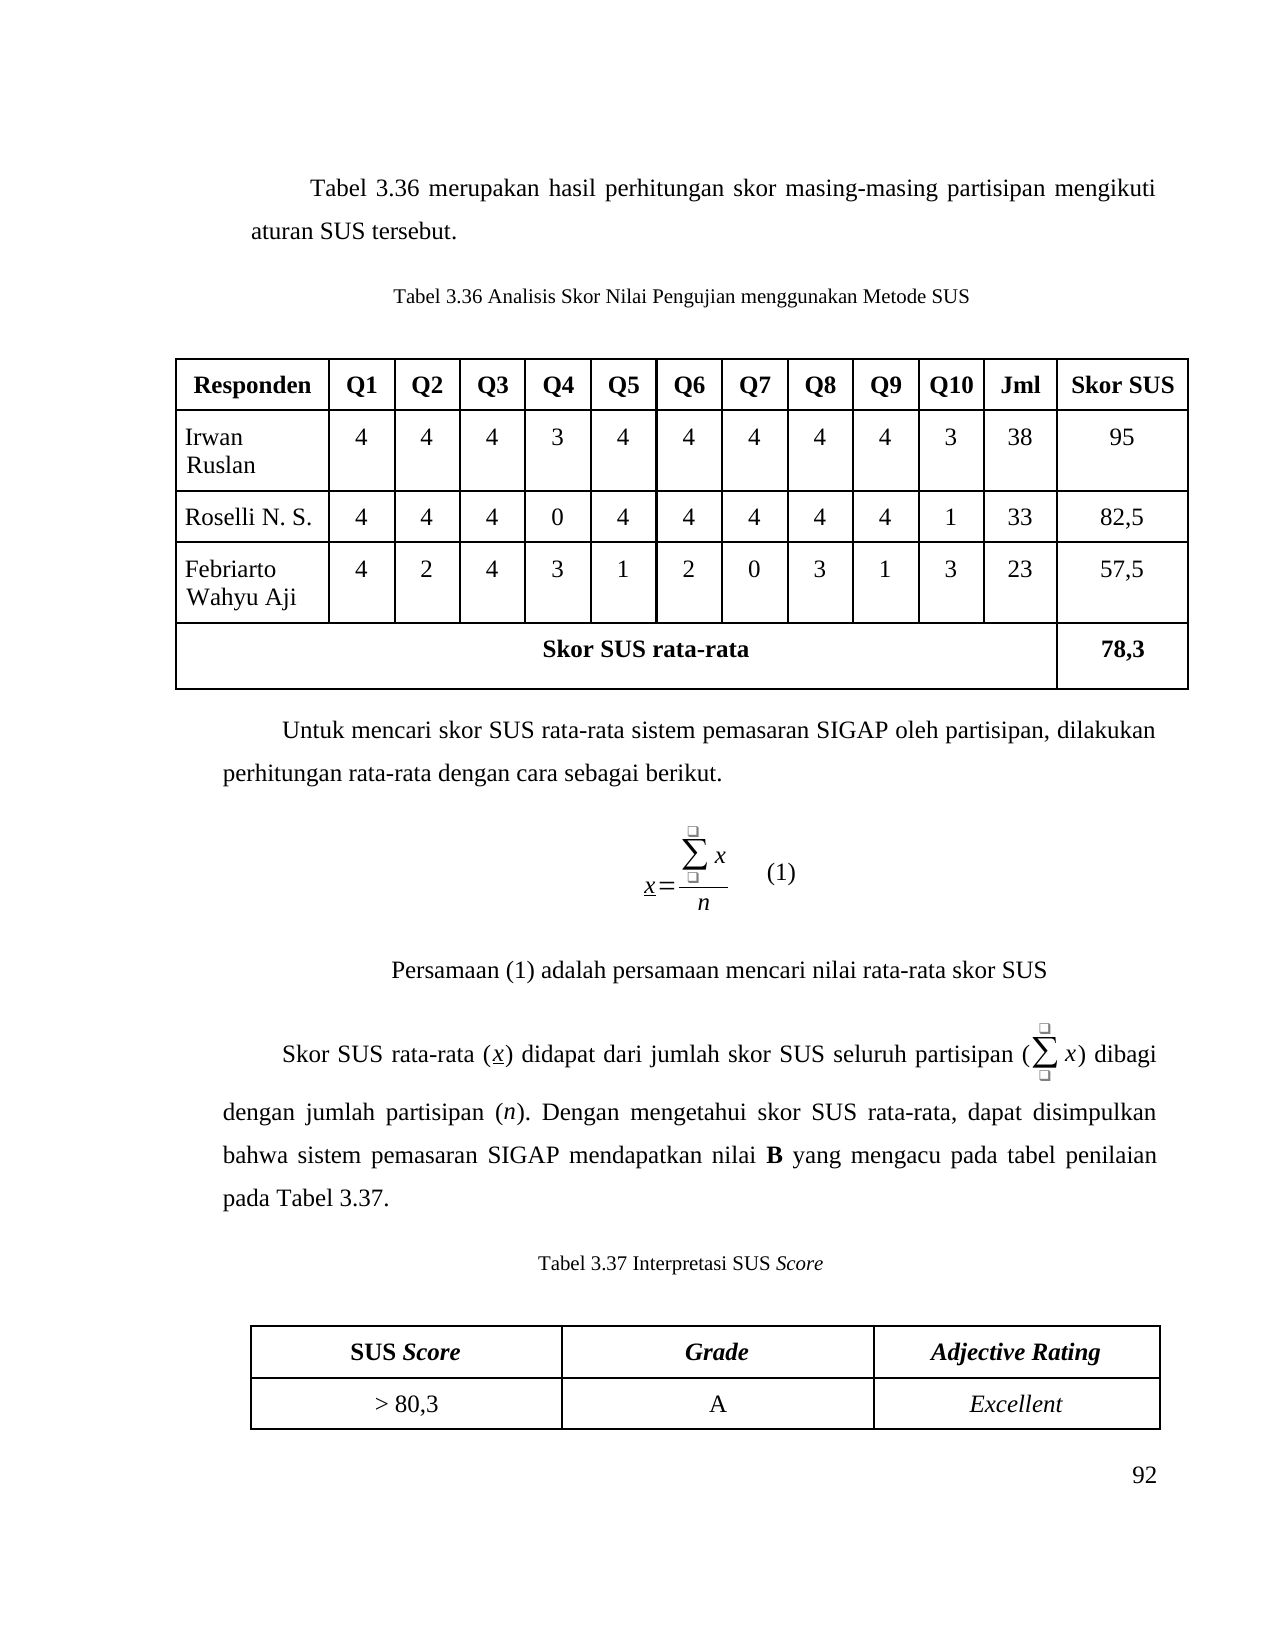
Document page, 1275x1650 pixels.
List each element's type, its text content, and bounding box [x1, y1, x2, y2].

table_cell 4 [461, 492, 524, 541]
text Untuk mencari skor SUS rata-rata sistem pemasaran SIGAP oleh partisipan, dilakukan perhitungan rata-rata dengan cara sebagai berikut. [223, 715, 1157, 787]
table_cell 4 [723, 492, 787, 541]
table_cell 4 [396, 411, 459, 489]
table_cell 0 [526, 492, 590, 541]
table_cell 4 [723, 411, 787, 489]
table_cell 3 [920, 411, 983, 489]
table_header Grade [563, 1327, 873, 1377]
table_cell 2 [396, 543, 459, 622]
table_cell 33 [985, 492, 1056, 541]
table_cell 4 [789, 411, 852, 489]
table_cell A [563, 1379, 873, 1428]
table_header Q9 [854, 360, 918, 409]
table_cell 4 [461, 411, 524, 489]
table_cell 4 [854, 411, 918, 489]
table_cell 95 [1058, 411, 1187, 489]
text Persamaan (1) adalah persamaan mencari nilai rata-rata skor SUS [223, 956, 1157, 984]
table_header Responden [177, 360, 328, 409]
table_header Q2 [396, 360, 459, 409]
table_cell 4 [330, 492, 394, 541]
table_cell > 80,3 [252, 1379, 561, 1428]
table_header Jml [985, 360, 1056, 409]
table_cell Irwan Ruslan [177, 411, 328, 489]
table_cell Febriarto Wahyu Aji [177, 543, 328, 622]
table_cell 0 [723, 543, 787, 622]
table_cell 38 [985, 411, 1056, 489]
table_cell 4 [396, 492, 459, 541]
table_header Q3 [461, 360, 524, 409]
table_cell 57,5 [1058, 543, 1187, 622]
table_cell 4 [330, 411, 394, 489]
table_cell 4 [789, 492, 852, 541]
table_header Q10 [920, 360, 983, 409]
table_cell 1 [854, 543, 918, 622]
table_cell 4 [854, 492, 918, 541]
table_cell 4 [330, 543, 394, 622]
table_cell Excellent [875, 1379, 1159, 1428]
table_header Q5 [592, 360, 655, 409]
table_cell 3 [920, 543, 983, 622]
table_cell 78,3 [1058, 624, 1187, 688]
table_cell 2 [658, 543, 721, 622]
table_header SUS Score [252, 1327, 561, 1377]
table_cell 4 [592, 492, 655, 541]
table_header Adjective Rating [875, 1327, 1159, 1377]
table_cell 3 [526, 411, 590, 489]
table_cell 4 [658, 411, 721, 489]
table_cell 23 [985, 543, 1056, 622]
table_header Q8 [789, 360, 852, 409]
table_cell 4 [658, 492, 721, 541]
table_cell 4 [461, 543, 524, 622]
table_cell Roselli N. S. [177, 492, 328, 541]
text (1) [223, 826, 1157, 916]
table_header Skor SUS [1058, 360, 1187, 409]
table_cell 4 [592, 411, 655, 489]
table_header Q6 [658, 360, 721, 409]
table_cell 82,5 [1058, 492, 1187, 541]
table_header Q4 [526, 360, 590, 409]
table_cell 3 [526, 543, 590, 622]
table_cell 1 [920, 492, 983, 541]
table_cell Skor SUS rata-rata [177, 624, 1056, 688]
table_cell 1 [592, 543, 655, 622]
table_cell 3 [789, 543, 852, 622]
table_header Q1 [330, 360, 394, 409]
table_header Q7 [723, 360, 787, 409]
